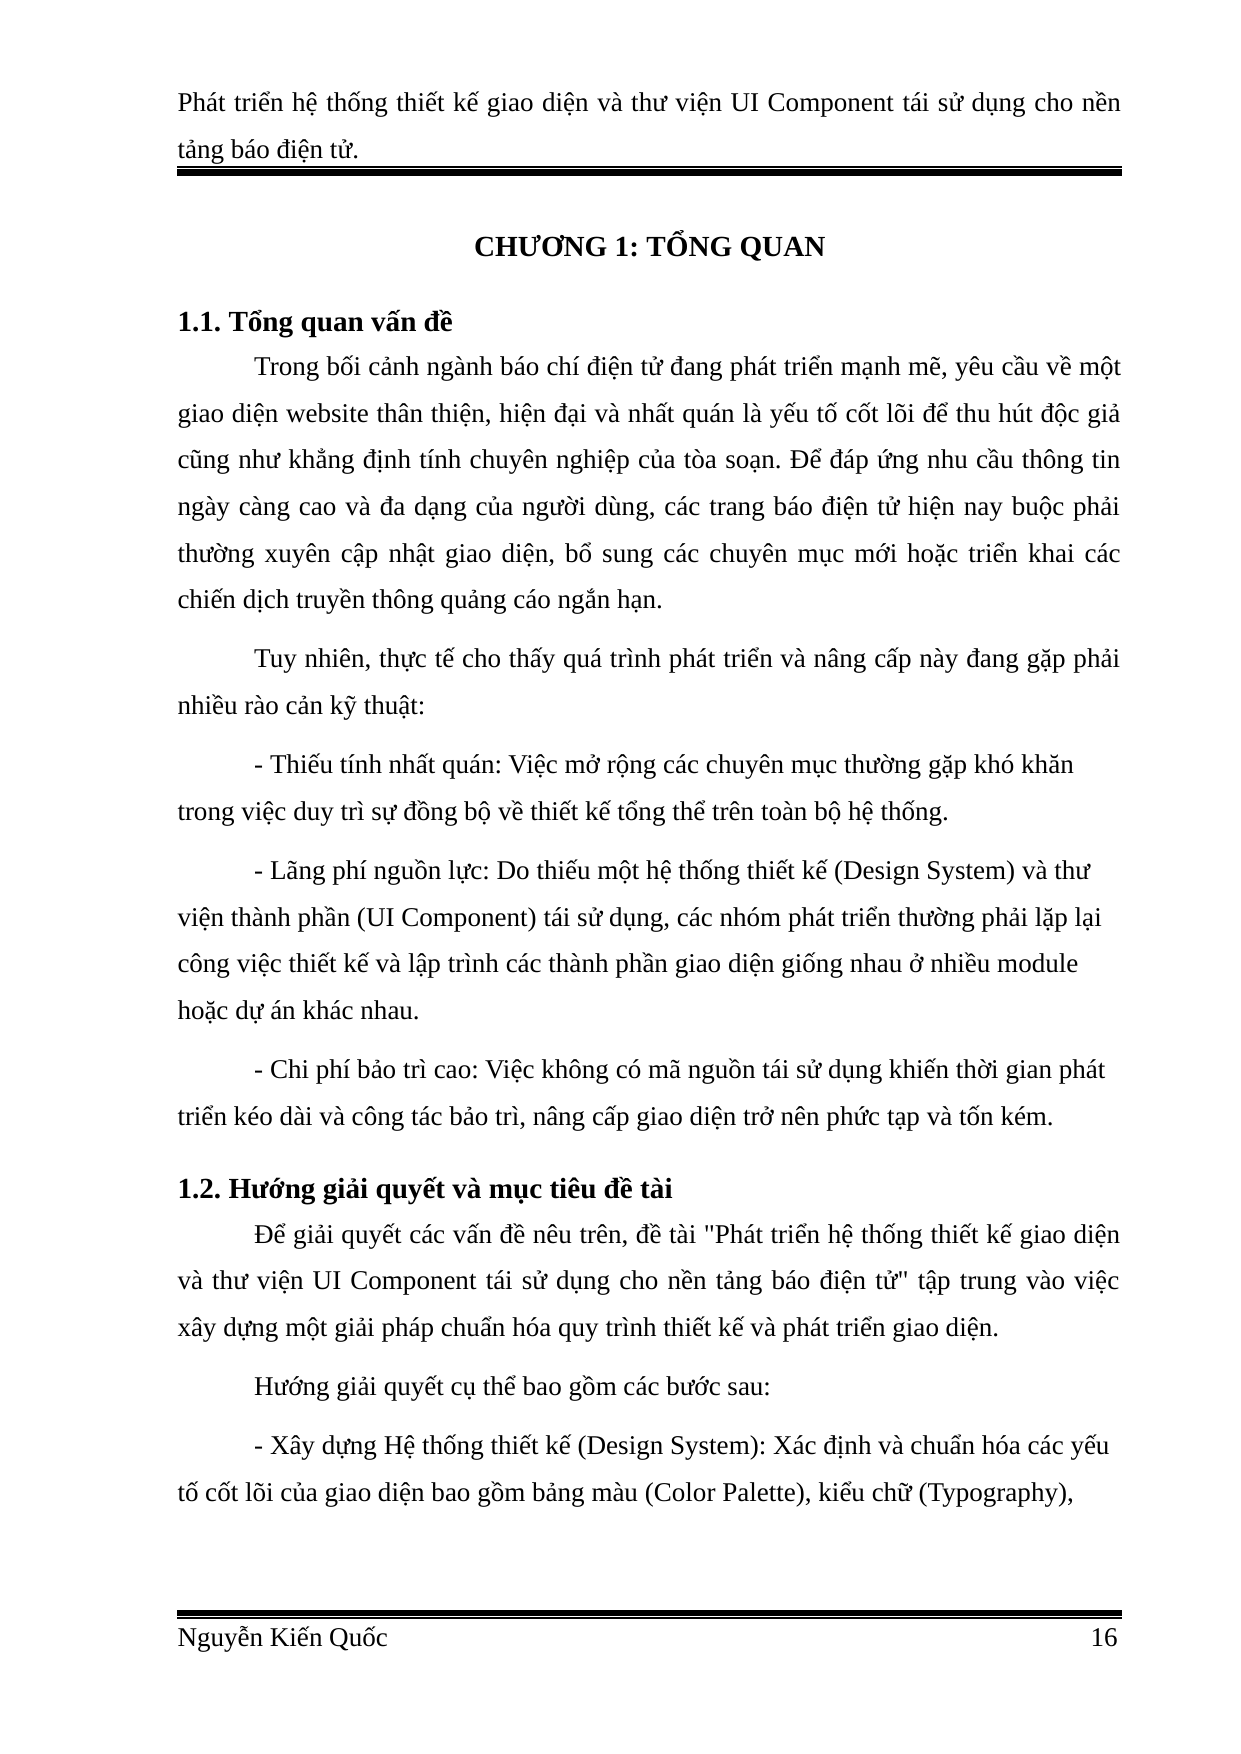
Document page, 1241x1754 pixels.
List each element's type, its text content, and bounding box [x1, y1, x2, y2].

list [177, 1429, 1122, 1507]
text Hướng giải quyết cụ thể bao gồm các bước sau: [177, 1370, 1122, 1401]
text Để giải quyết các vấn đề nêu trên, đề tài "Phát triển hệ thống thiết kế giao diện và thư viện UI Component tái sử dụng cho nền tảng báo điện tử" tập trung vào việc xây dựng một giải pháp chuẩn hóa quy trình thiết kế và phát triển giao diện. [177, 1218, 1122, 1342]
list Chi phí bảo trì cao: Việc không có mã nguồn tái sử dụng khiến thời gian phát triển kéo dài và công tác bảo trì, nâng cấp giao diện trở nên phức tạp và tốn kém. [177, 1053, 1122, 1131]
text Trong bối cảnh ngành báo chí điện tử đang phát triển mạnh mẽ, yêu cầu về một giao diện website thân thiện, hiện đại và nhất quán là yếu tố cốt lõi để thu hút độc giả cũng như khẳng định tính chuyên nghiệp của tòa soạn. Để đáp ứng nhu cầu thông tin ngày càng cao và đa dạng của người dùng, các trang báo điện tử hiện nay buộc phải thường xuyên cập nhật giao diện, bổ sung các chuyên mục mới hoặc triển khai các chiến dịch truyền thông quảng cáo ngắn hạn. [177, 350, 1122, 614]
subtitle Tổng quan vấn đề [177, 304, 1122, 337]
subtitle TỔNG QUAN [177, 229, 1122, 262]
list Thiếu tính nhất quán: Việc mở rộng các chuyên mục thường gặp khó khăn trong việc duy trì sự đồng bộ về thiết kế tổng thể trên toàn bộ hệ thống. [177, 748, 1122, 826]
text Tuy nhiên, thực tế cho thấy quá trình phát triển và nâng cấp này đang gặp phải nhiều rào cản kỹ thuật: [177, 642, 1122, 720]
list Lãng phí nguồn lực: Do thiếu một hệ thống thiết kế (Design System) và thư viện thành phần (UI Component) tái sử dụng, các nhóm phát triển thường phải lặp lại công việc thiết kế và lập trình các thành phần giao diện giống nhau ở nhiều module hoặc dự án khác nhau. [177, 854, 1122, 1025]
subtitle Hướng giải quyết và mục tiêu đề tài [177, 1172, 1122, 1205]
